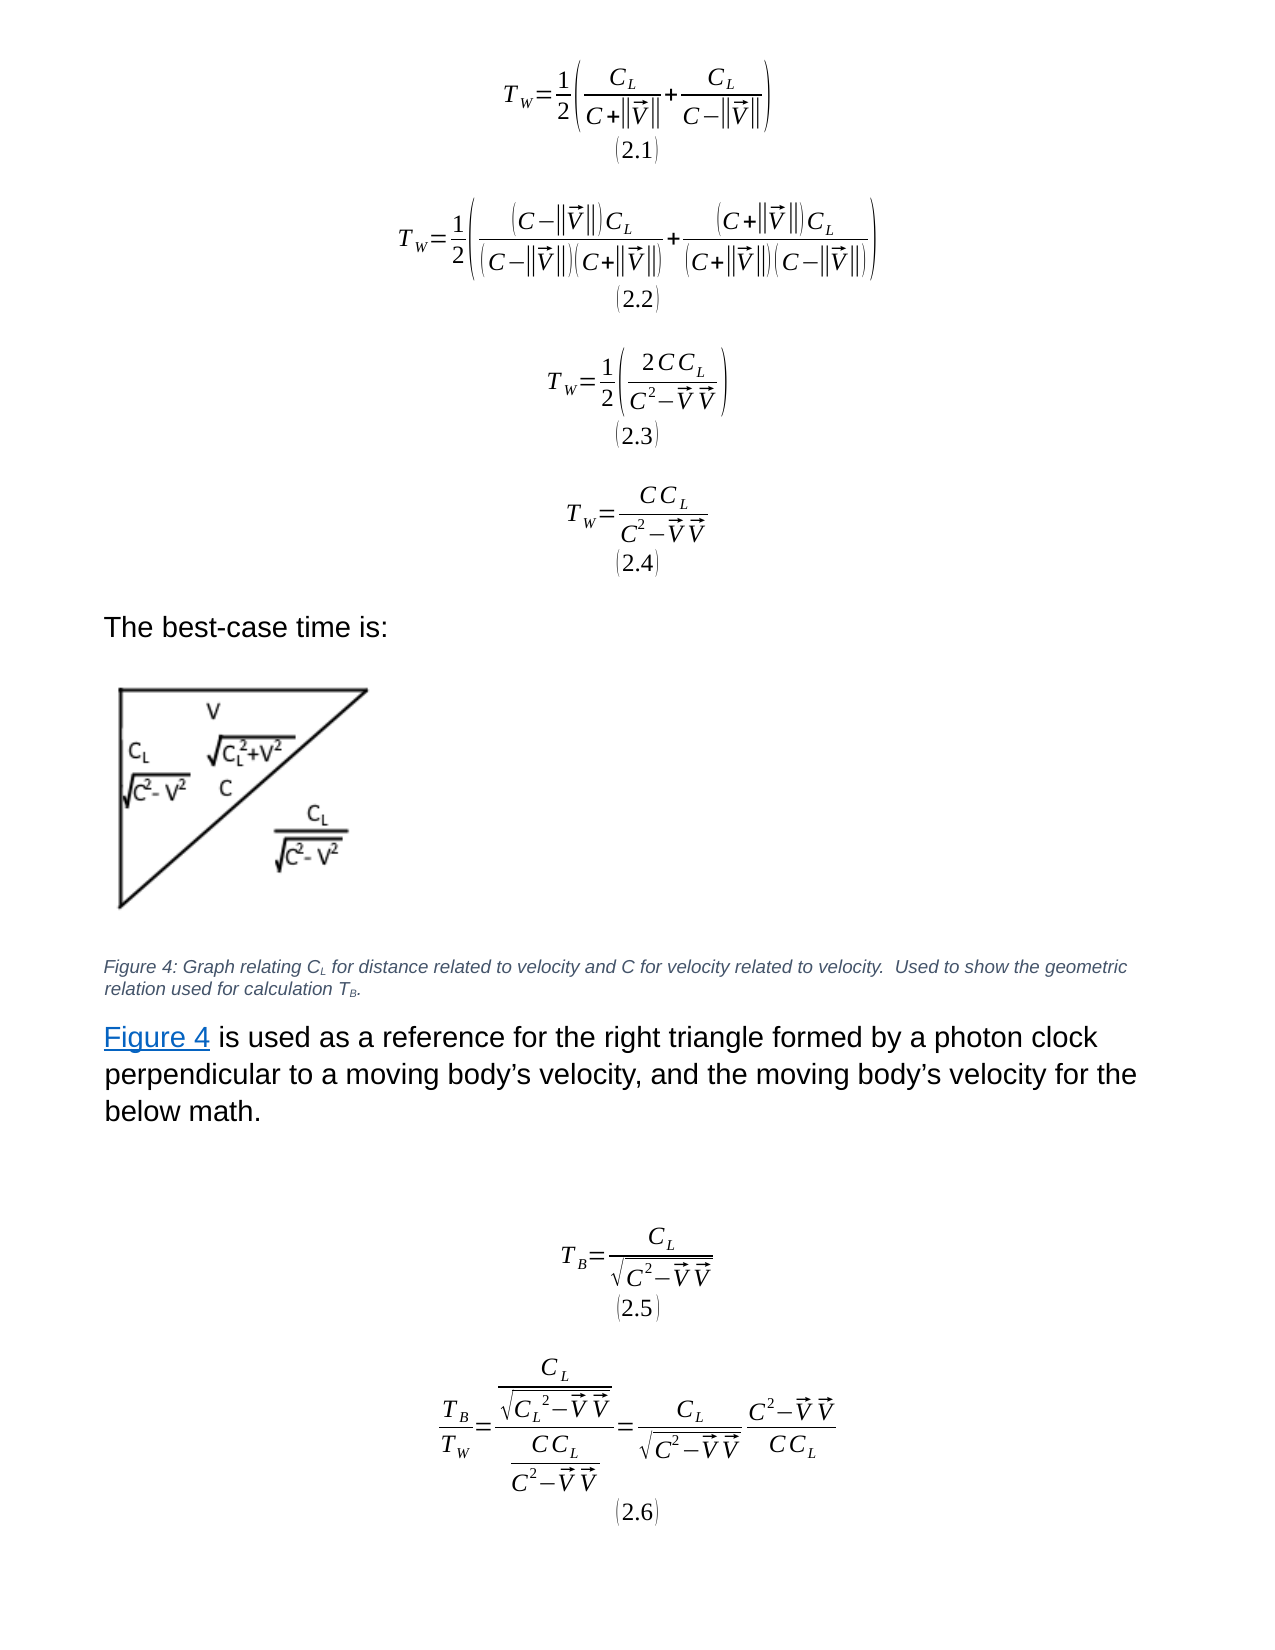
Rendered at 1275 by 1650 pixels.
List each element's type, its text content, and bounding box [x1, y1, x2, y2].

picture [103, 674, 390, 926]
text The best-case time is: [103, 610, 1172, 643]
text Figure 4 is used as a reference for the right triangle formed by a photon clock perpendicular to a moving body’s velocity, and the moving body’s velocity for the below math. [103, 1020, 1172, 1128]
